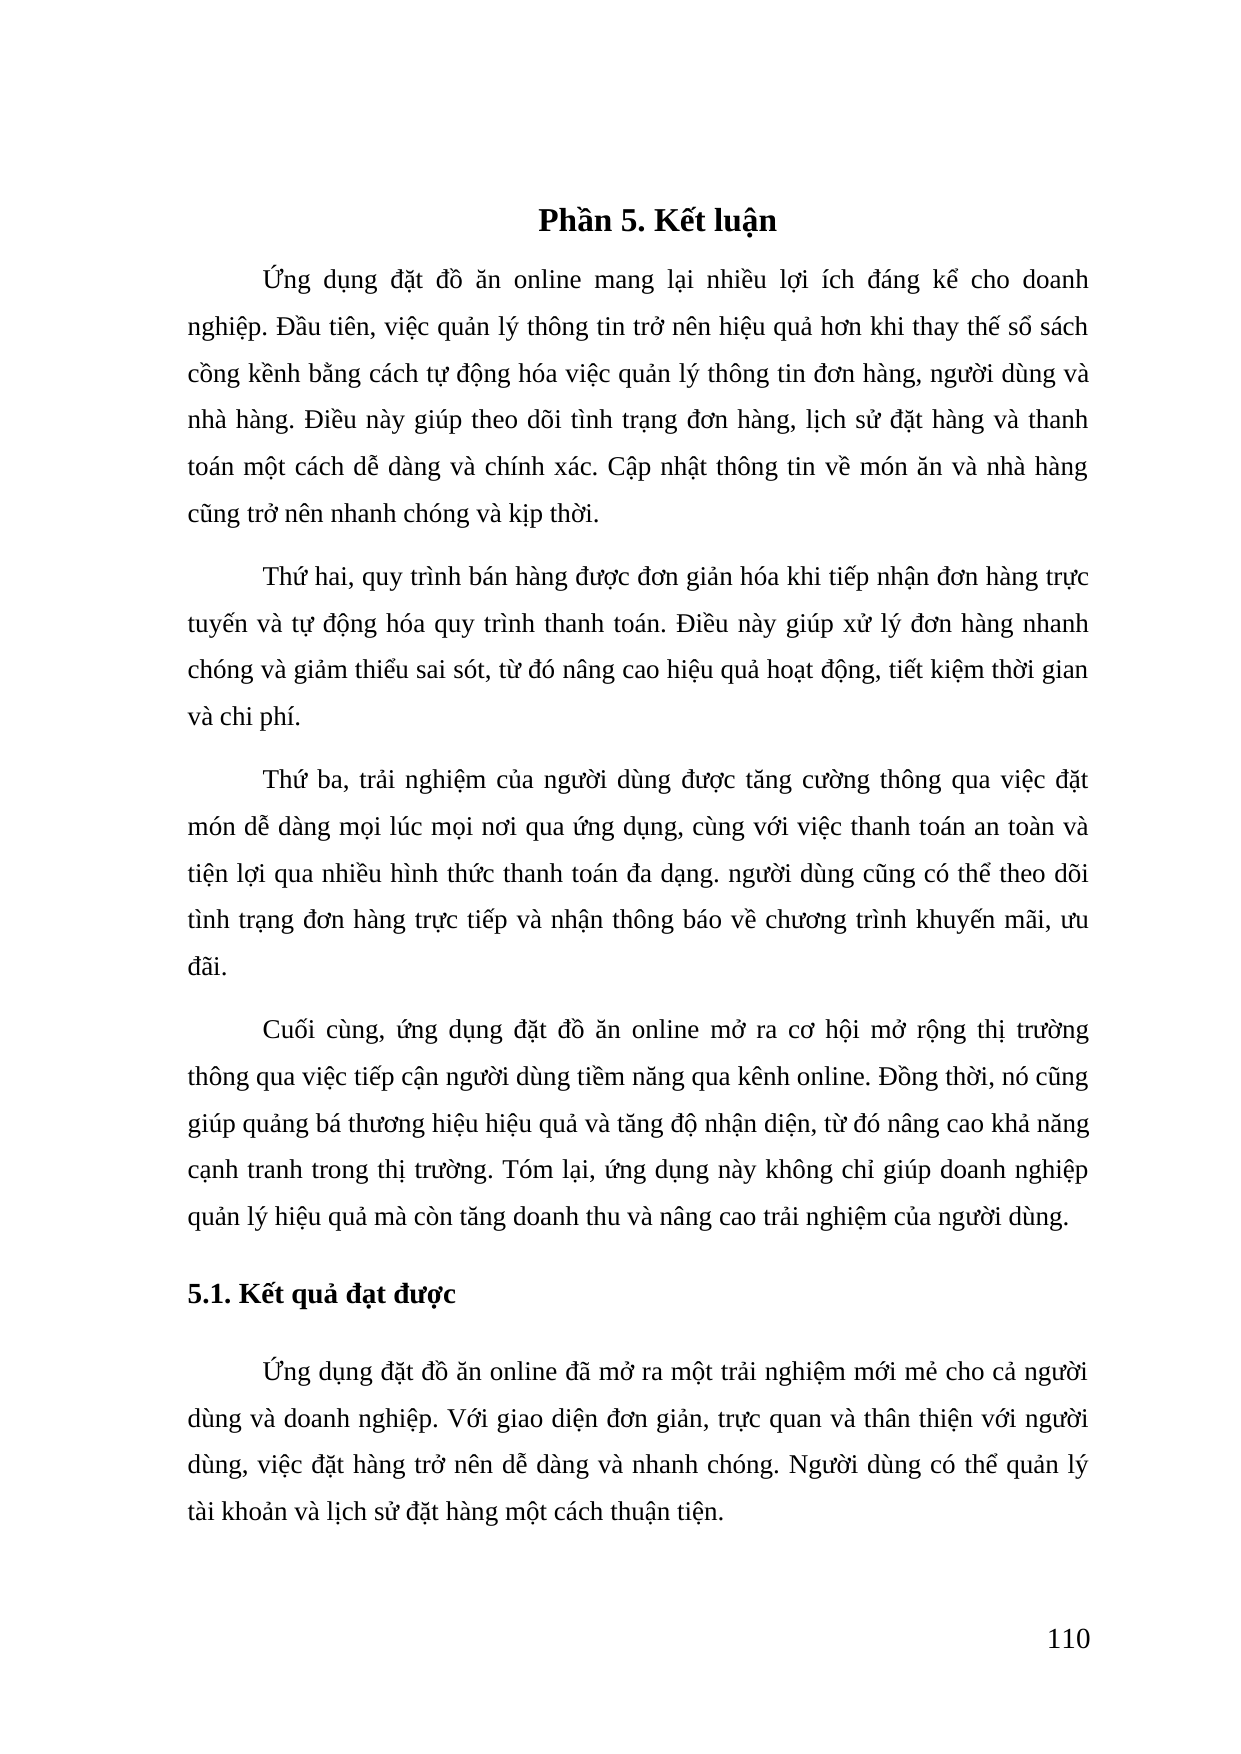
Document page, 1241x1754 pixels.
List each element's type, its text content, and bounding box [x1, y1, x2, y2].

text Cuối cùng, ứng dụng đặt đồ ăn online mở ra cơ hội mở rộng thị trường thông qua việc tiếp cận người dùng tiềm năng qua kênh online. Đồng thời, nó cũng giúp quảng bá thương hiệu hiệu quả và tăng độ nhận diện, từ đó nâng cao khả năng cạnh tranh trong thị trường. Tóm lại, ứng dụng này không chỉ giúp doanh nghiệp quản lý hiệu quả mà còn tăng doanh thu và nâng cao trải nghiệm của người dùng. [187, 1013, 1090, 1231]
text Thứ ba, trải nghiệm của người dùng được tăng cường thông qua việc đặt món dễ dàng mọi lúc mọi nơi qua ứng dụng, cùng với việc thanh toán an toàn và tiện lợi qua nhiều hình thức thanh toán đa dạng. người dùng cũng có thể theo dõi tình trạng đơn hàng trực tiếp và nhận thông báo về chương trình khuyến mãi, ưu đãi. [187, 763, 1090, 981]
text Thứ hai, quy trình bán hàng được đơn giản hóa khi tiếp nhận đơn hàng trực tuyến và tự động hóa quy trình thanh toán. Điều này giúp xử lý đơn hàng nhanh chóng và giảm thiểu sai sót, từ đó nâng cao hiệu quả hoạt động, tiết kiệm thời gian và chi phí. [187, 560, 1090, 731]
text Ứng dụng đặt đồ ăn online đã mở ra một trải nghiệm mới mẻ cho cả người dùng và doanh nghiệp. Với giao diện đơn giản, trực quan và thân thiện với người dùng, việc đặt hàng trở nên dễ dàng và nhanh chóng. Người dùng có thể quản lý tài khoản và lịch sử đặt hàng một cách thuận tiện. [187, 1355, 1090, 1526]
subtitle Phần 5. Kết luận [225, 200, 1090, 238]
subtitle 5.1. Kết quả đạt được [187, 1276, 1090, 1309]
text Ứng dụng đặt đồ ăn online mang lại nhiều lợi ích đáng kể cho doanh nghiệp. Đầu tiên, việc quản lý thông tin trở nên hiệu quả hơn khi thay thế sổ sách cồng kềnh bằng cách tự động hóa việc quản lý thông tin đơn hàng, người dùng và nhà hàng. Điều này giúp theo dõi tình trạng đơn hàng, lịch sử đặt hàng và thanh toán một cách dễ dàng và chính xác. Cập nhật thông tin về món ăn và nhà hàng cũng trở nên nhanh chóng và kịp thời. [187, 263, 1090, 528]
